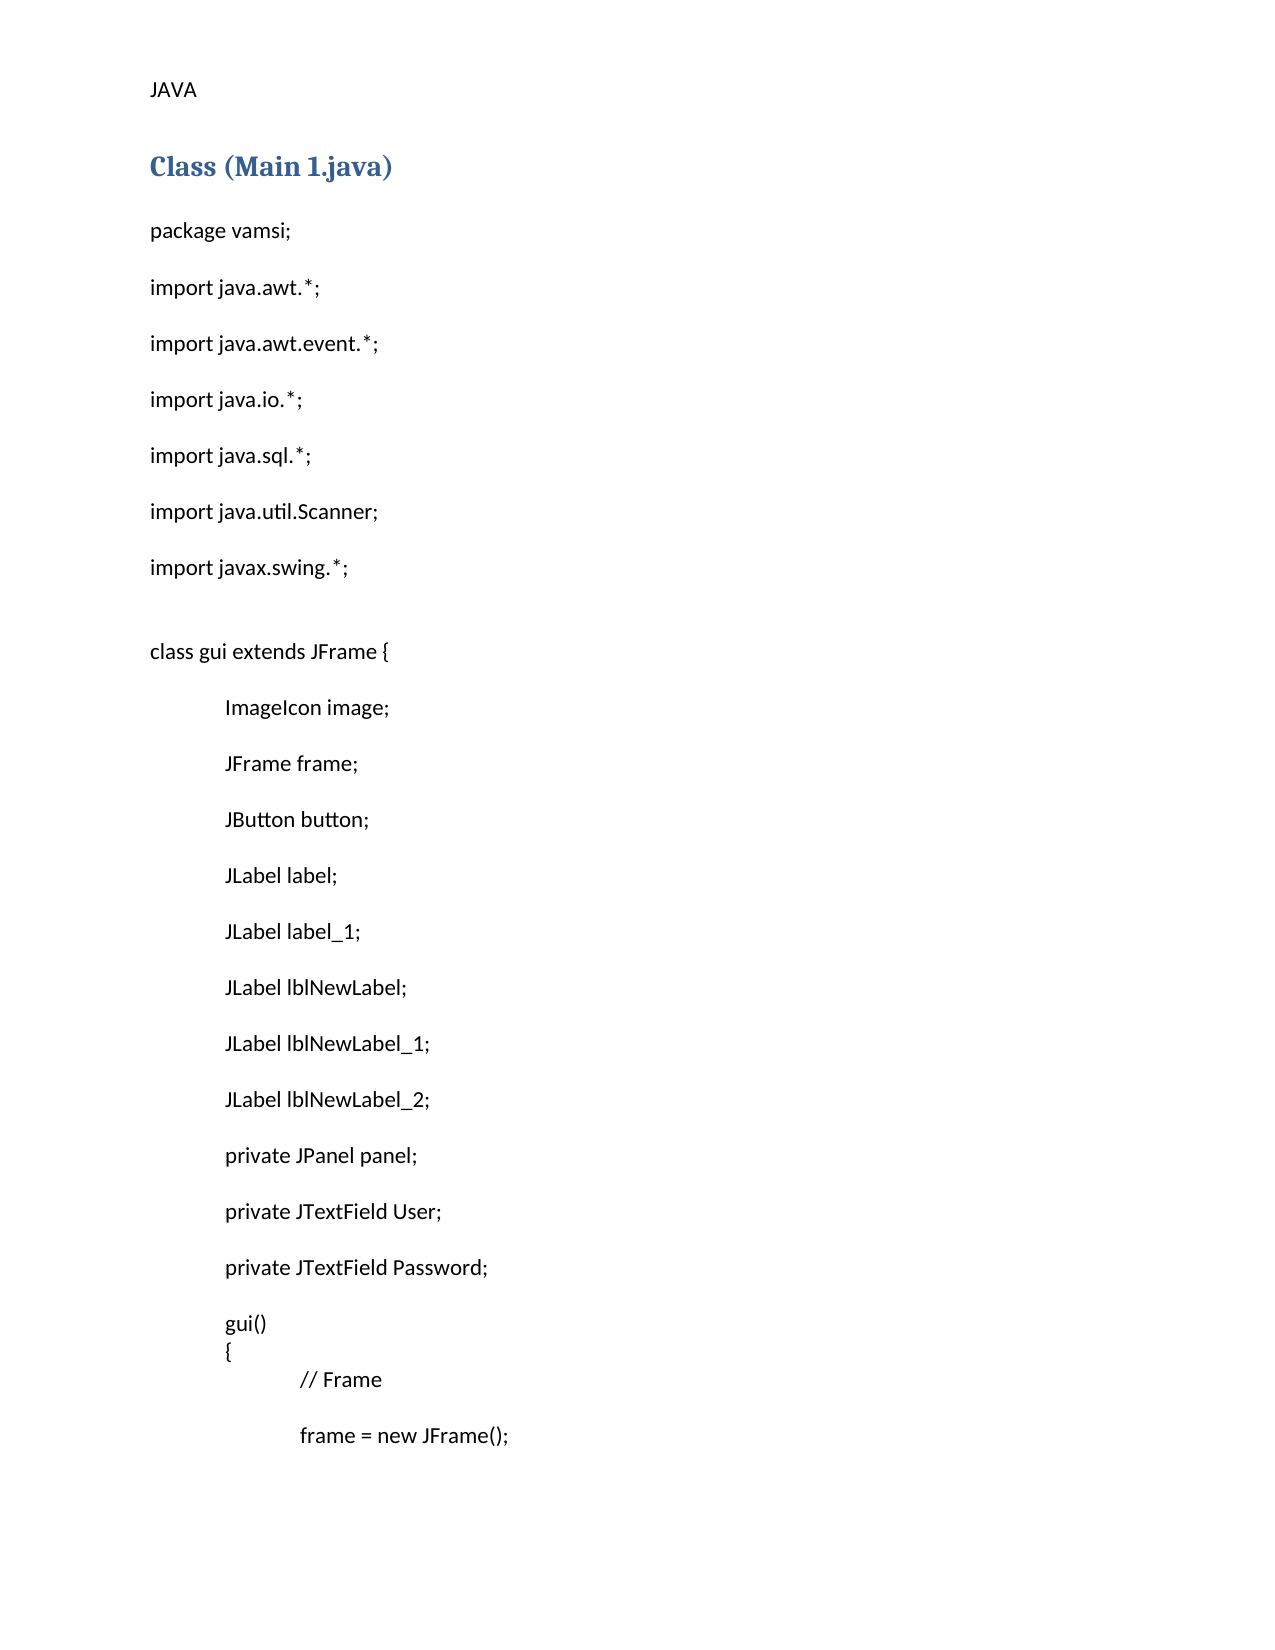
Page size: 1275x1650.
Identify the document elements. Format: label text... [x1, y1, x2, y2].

text import java.sql.*; [150, 441, 1125, 469]
text import java.awt.*; [150, 273, 1125, 301]
text JButton button; [150, 805, 1125, 833]
text import java.io.*; [150, 385, 1125, 413]
text JLabel label; [150, 861, 1125, 889]
text private JPanel panel; [150, 1141, 1125, 1169]
text import javax.swing.*; [150, 553, 1125, 581]
text JFrame frame; [150, 749, 1125, 777]
text JLabel lblNewLabel_2; [150, 1085, 1125, 1113]
text package vamsi; [150, 217, 1125, 244]
text import java.util.Scanner; [150, 497, 1125, 525]
text // Frame [150, 1365, 1125, 1393]
text frame = new JFrame(); [150, 1421, 1125, 1449]
subtitle Class (Main 1.java) [150, 150, 1125, 183]
text class gui extends JFrame { [150, 637, 1125, 665]
text JLabel lblNewLabel_1; [150, 1029, 1125, 1057]
text private JTextField User; [150, 1197, 1125, 1225]
text ImageIcon image; [150, 693, 1125, 721]
text { [150, 1337, 1125, 1365]
text JLabel lblNewLabel; [150, 973, 1125, 1001]
text JLabel label_1; [150, 917, 1125, 945]
text import java.awt.event.*; [150, 329, 1125, 357]
text private JTextField Password; [150, 1253, 1125, 1281]
text gui() [150, 1309, 1125, 1337]
